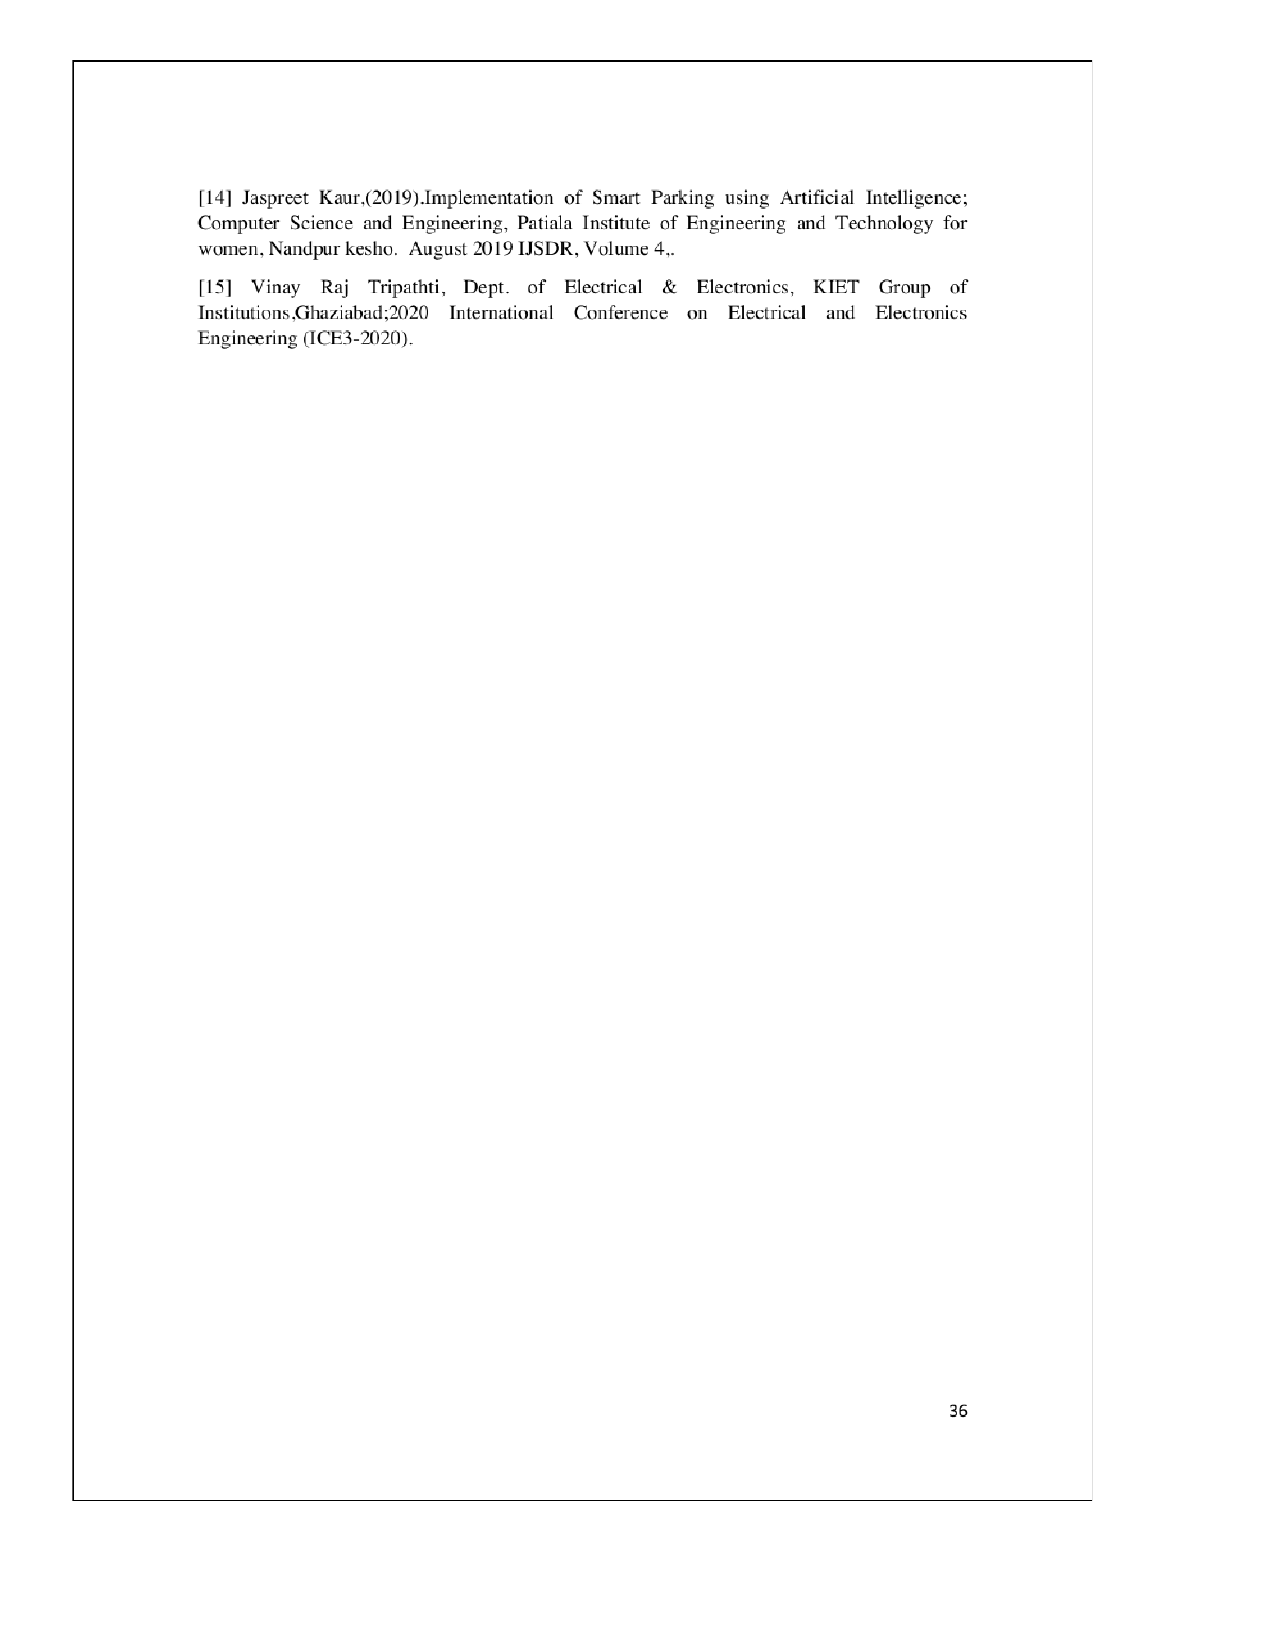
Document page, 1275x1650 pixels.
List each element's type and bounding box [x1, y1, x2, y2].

picture [72, 60, 1093, 1501]
